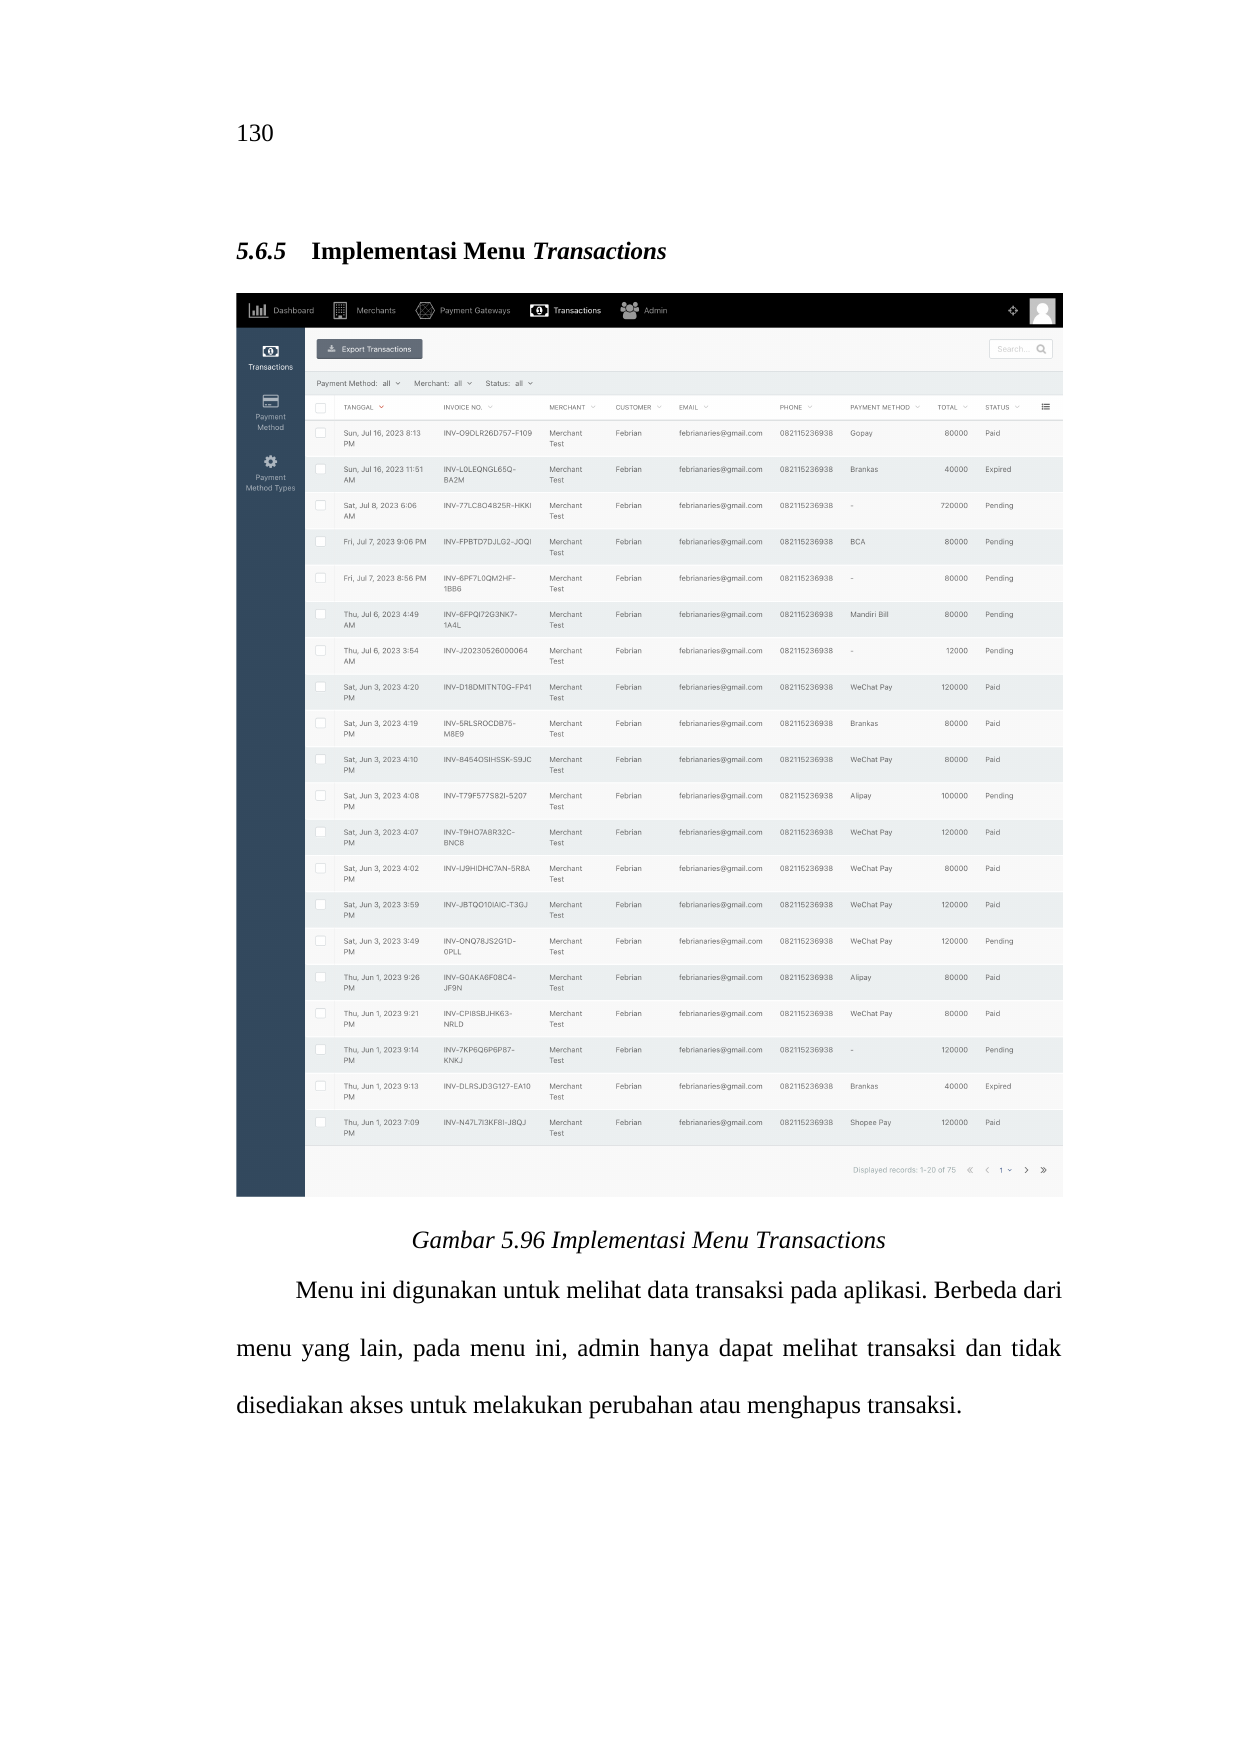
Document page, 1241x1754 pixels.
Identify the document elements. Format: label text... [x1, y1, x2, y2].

picture [236, 293, 1063, 1197]
subtitle Implementasi Menu Transactions [236, 236, 1063, 265]
text Menu ini digunakan untuk melihat data transaksi pada aplikasi. Berbeda dari menu yang lain, pada menu ini, admin hanya dapat melihat transaksi dan tidak disediakan akses untuk melakukan perubahan atau menghapus transaksi. [236, 1275, 1063, 1419]
